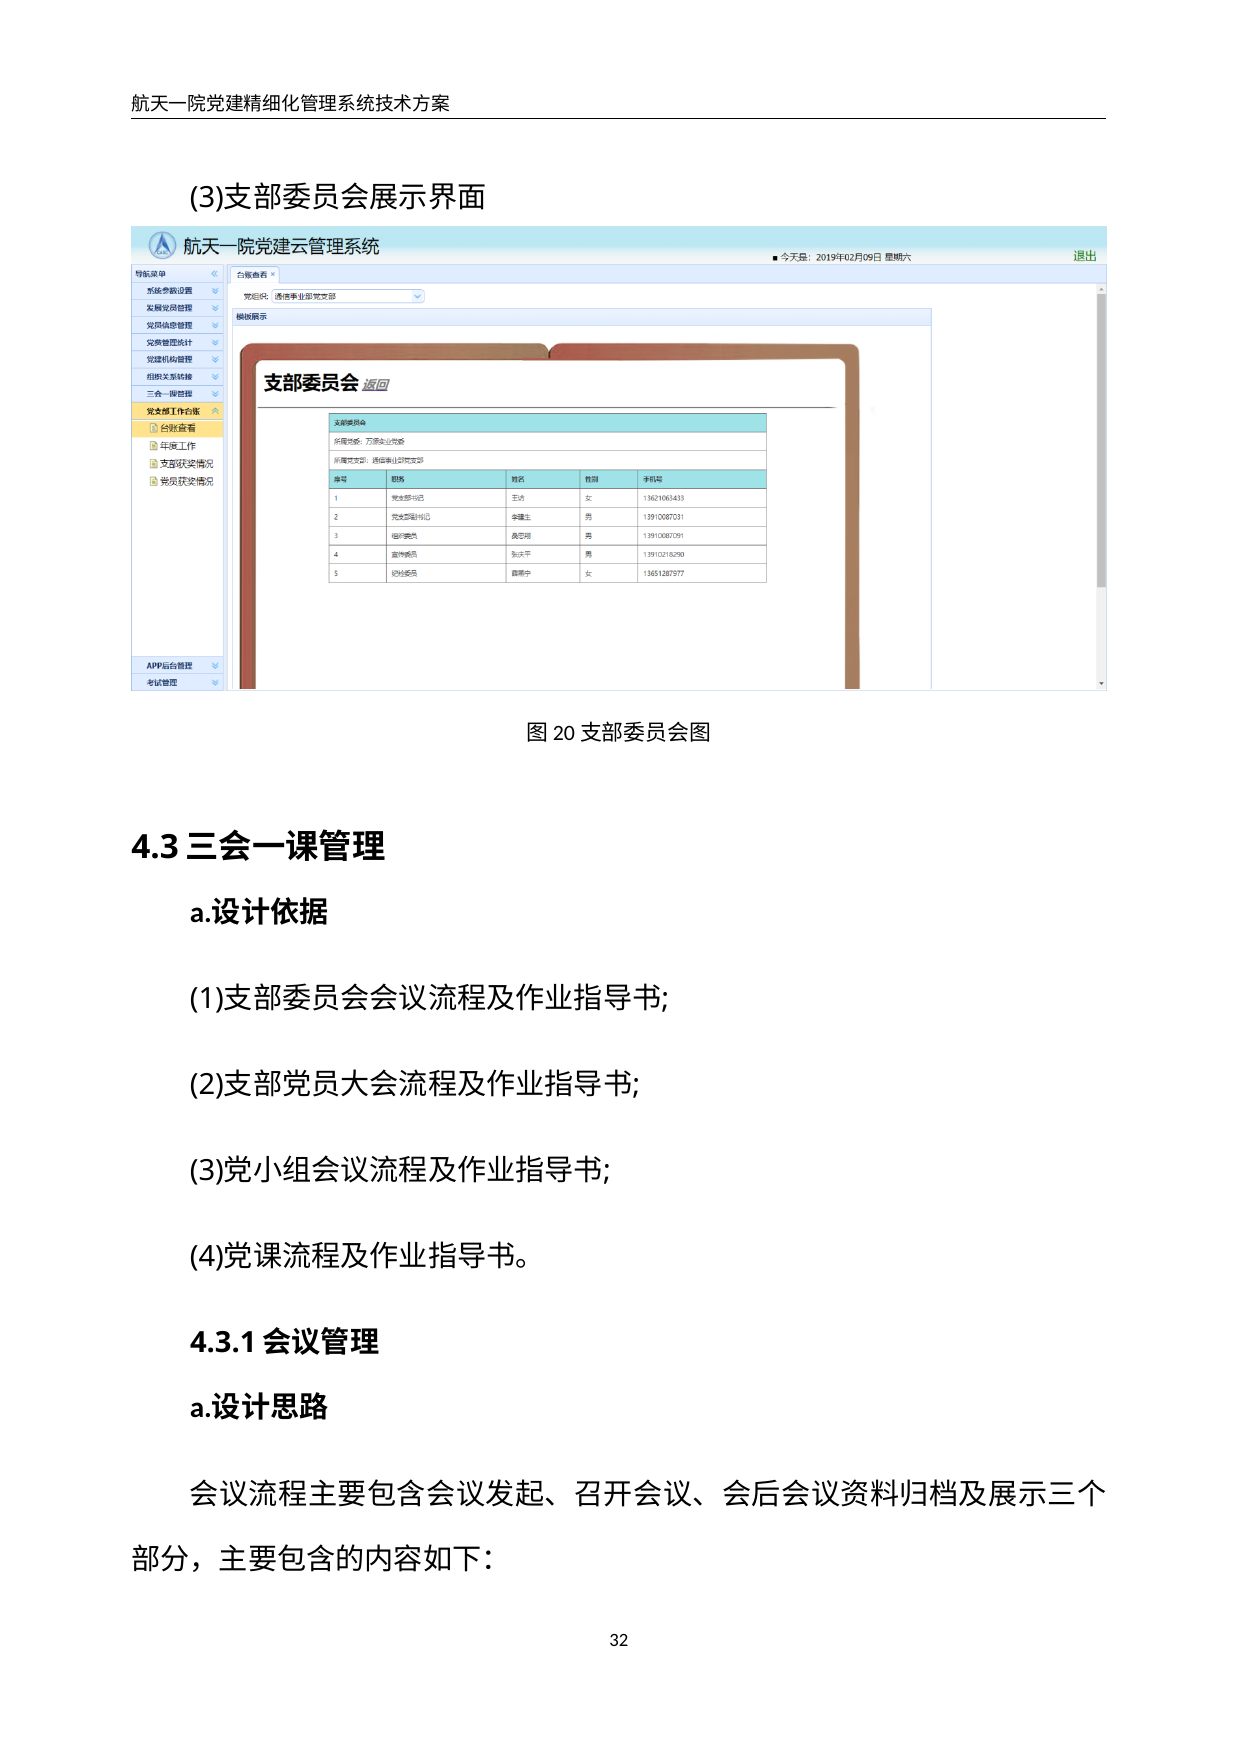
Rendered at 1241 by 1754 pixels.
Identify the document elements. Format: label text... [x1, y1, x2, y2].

text 4.3.1会议管理 [131, 1308, 1106, 1373]
text 图20 支部委员会图 [131, 714, 1106, 747]
text a.设计依据 [189, 877, 1106, 942]
text (3)党小组会议流程及作业指导书; [189, 1135, 1106, 1200]
text (2)支部党员大会流程及作业指导书; [189, 1049, 1106, 1114]
text (4)党课流程及作业指导书。 [189, 1222, 1106, 1287]
text 4.3三会一课管理 [131, 812, 1106, 877]
text (1)支部委员会会议流程及作业指导书; [189, 963, 1106, 1028]
picture [131, 226, 1107, 691]
text 会议流程主要包含会议发起、召开会议、会后会议资料归档及展示三个部分，主要包含的内容如下： [131, 1459, 1106, 1589]
text (3)支部委员会展示界面 [131, 162, 1106, 226]
text a.设计思路 [189, 1373, 1106, 1438]
